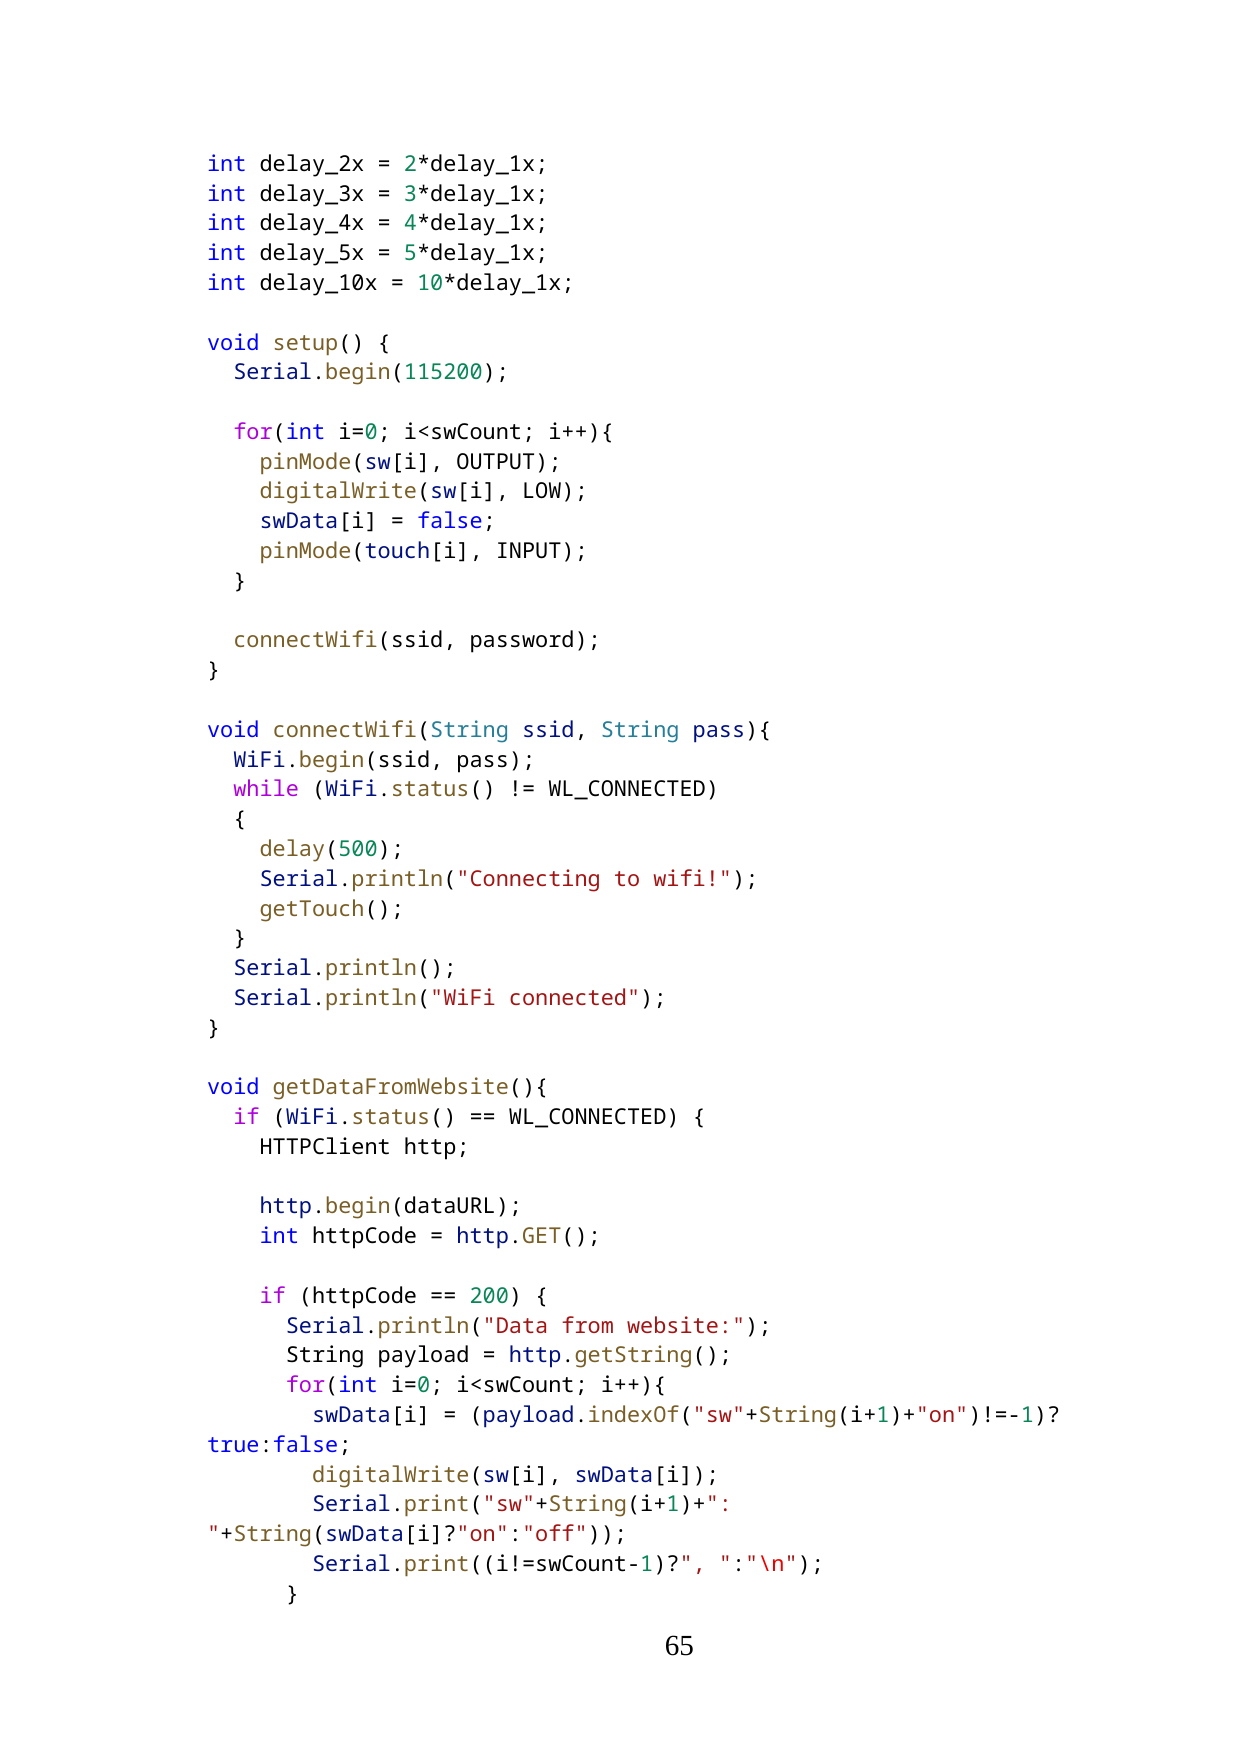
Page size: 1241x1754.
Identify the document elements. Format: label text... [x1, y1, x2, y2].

text } [207, 1012, 1152, 1041]
text { [207, 803, 1152, 833]
text int delay_10x = 10*delay_1x; [207, 267, 1152, 297]
text delay(500); [207, 833, 1152, 863]
text Serial.print((i!=swCount-1)?", ":"\n"); [207, 1548, 1152, 1578]
text if (WiFi.status() == WL_CONNECTED) { [207, 1101, 1152, 1131]
text HTTPClient http; [207, 1131, 1152, 1161]
text Serial.println("WiFi connected"); [207, 982, 1152, 1012]
text swData[i] = false; [207, 505, 1152, 535]
text http.begin(dataURL); [207, 1190, 1152, 1220]
text Serial.begin(115200); [207, 356, 1152, 386]
text WiFi.begin(ssid, pass); [207, 743, 1152, 773]
text } [207, 1578, 1152, 1607]
text int delay_3x = 3*delay_1x; [207, 177, 1152, 207]
text int delay_2x = 2*delay_1x; [207, 148, 1152, 177]
text digitalWrite(sw[i], swData[i]); [207, 1458, 1152, 1488]
text pinMode(sw[i], OUTPUT); [207, 446, 1152, 475]
text int delay_4x = 4*delay_1x; [207, 207, 1152, 237]
text swData[i] = (payload.indexOf("sw"+String(i+1)+"on")!=-1)?true:false; [207, 1399, 1152, 1458]
text } [207, 922, 1152, 952]
text Serial.println("Connecting to wifi!"); [207, 863, 1152, 892]
text int httpCode = http.GET(); [207, 1220, 1152, 1250]
text digitalWrite(sw[i], LOW); [207, 475, 1152, 505]
text pinMode(touch[i], INPUT); [207, 535, 1152, 565]
text getTouch(); [207, 892, 1152, 922]
text if (httpCode == 200) { [207, 1280, 1152, 1309]
text for(int i=0; i<swCount; i++){ [207, 416, 1152, 446]
text Serial.println(); [207, 952, 1152, 982]
text } [207, 565, 1152, 594]
text Serial.println("Data from website:"); [207, 1309, 1152, 1339]
text void getDataFromWebsite(){ [207, 1071, 1152, 1101]
text void connectWifi(String ssid, String pass){ [207, 714, 1152, 743]
text String payload = http.getString(); [207, 1339, 1152, 1369]
text connectWifi(ssid, password); [207, 624, 1152, 654]
text } [207, 654, 1152, 684]
text for(int i=0; i<swCount; i++){ [207, 1369, 1152, 1399]
text int delay_5x = 5*delay_1x; [207, 237, 1152, 267]
text while (WiFi.status() != WL_CONNECTED) [207, 773, 1152, 803]
text void setup() { [207, 326, 1152, 356]
text Serial.print("sw"+String(i+1)+": "+String(swData[i]?"on":"off")); [207, 1488, 1152, 1548]
